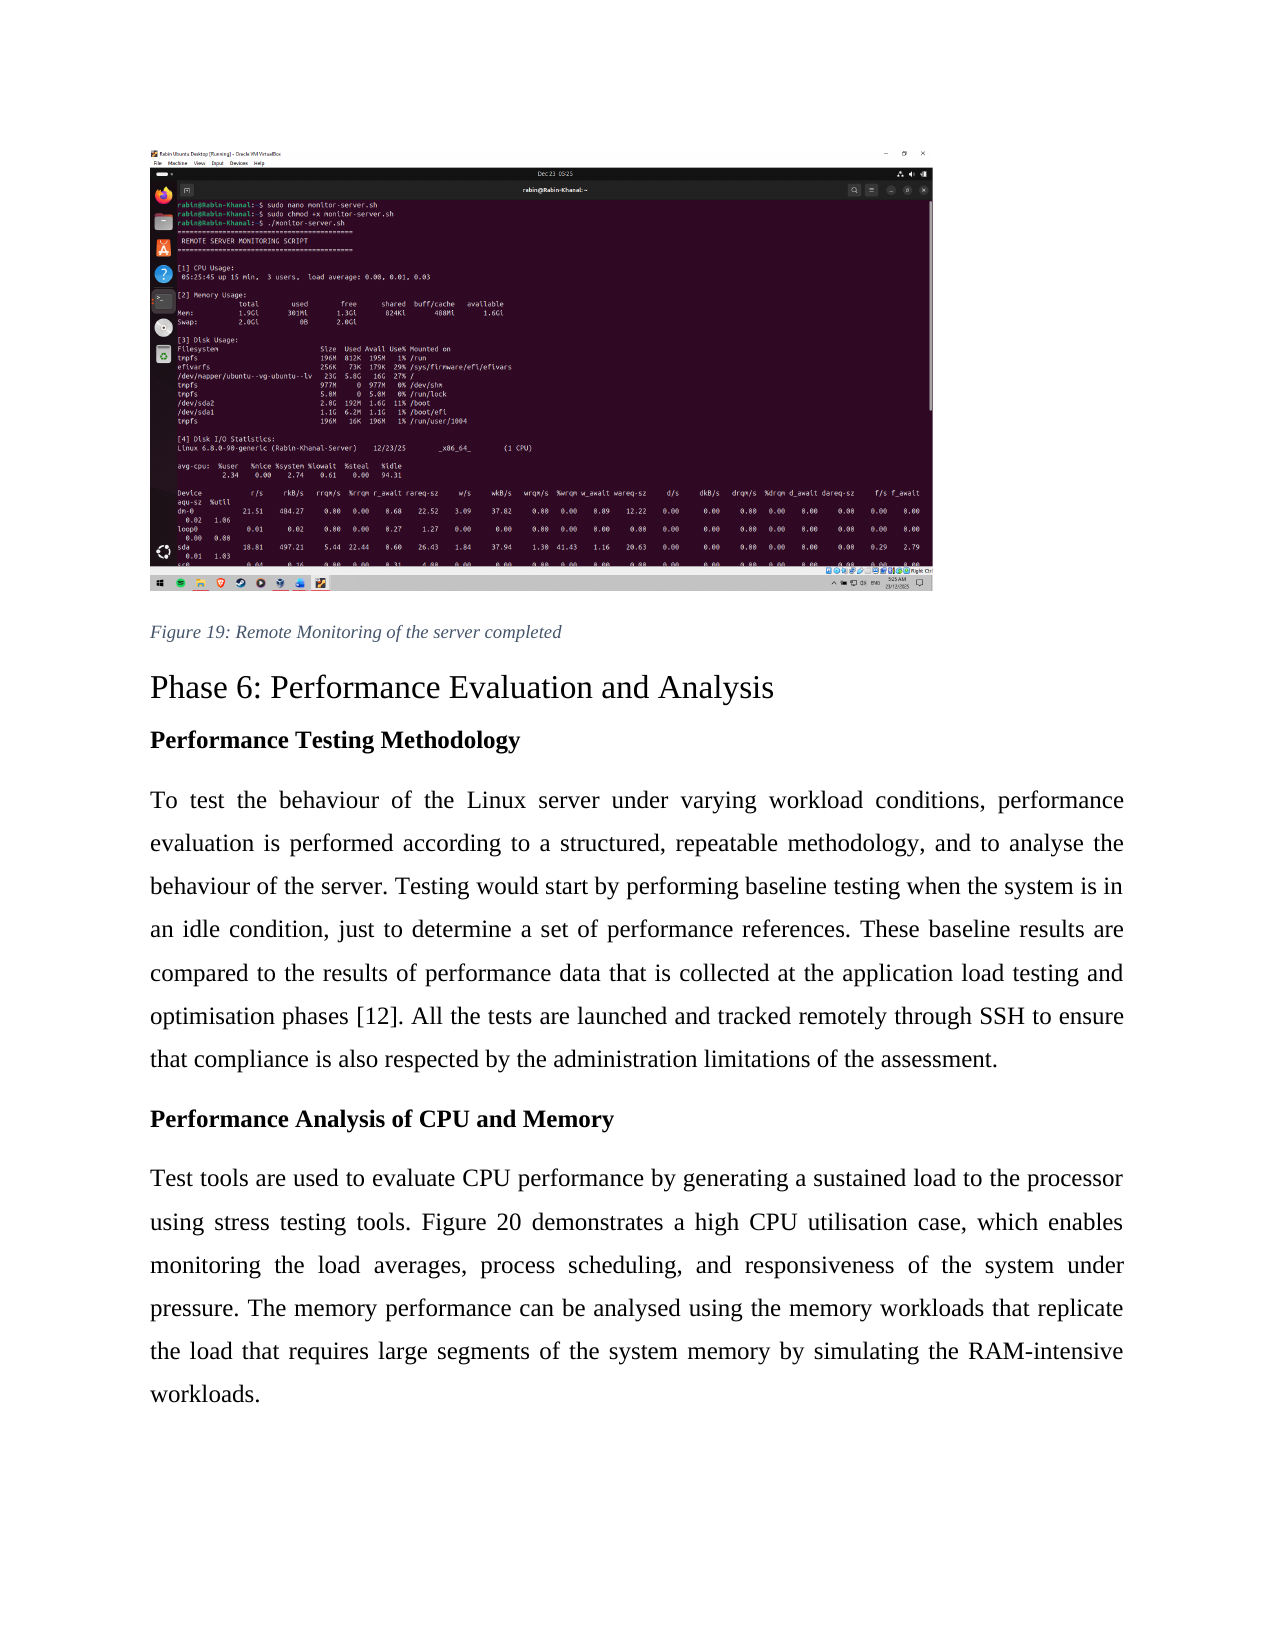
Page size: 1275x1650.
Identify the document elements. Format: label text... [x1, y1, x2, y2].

subtitle Phase 6: Performance Evaluation and Analysis [150, 668, 1125, 706]
text Performance Testing Methodology [150, 725, 1125, 754]
text To test the behaviour of the Linux server under varying workload conditions, performance evaluation is performed according to a structured, repeatable methodology, and to analyse the behaviour of the server. Testing would start by performing baseline testing when the system is in an idle condition, just to determine a set of performance references. These baseline results are compared to the results of performance data that is collected at the application load testing and optimisation phases [12]. All the tests are launched and tracked remotely through SSH to ensure that compliance is also respected by the administration limitations of the assessment. [150, 785, 1125, 1073]
text Figure 19: Remote Monitoring of the server completed [150, 621, 1125, 643]
text Performance Analysis of CPU and Memory [150, 1104, 1125, 1132]
text Test tools are used to evaluate CPU performance by generating a sustained load to the processor using stress testing tools. Figure 20 demonstrates a high CPU utilisation case, which enables monitoring the load averages, process scheduling, and responsiveness of the system under pressure. The memory performance can be analysed using the memory workloads that replicate the load that requires large segments of the system memory by simulating the RAM-intensive workloads. [150, 1163, 1125, 1408]
picture [150, 150, 933, 591]
